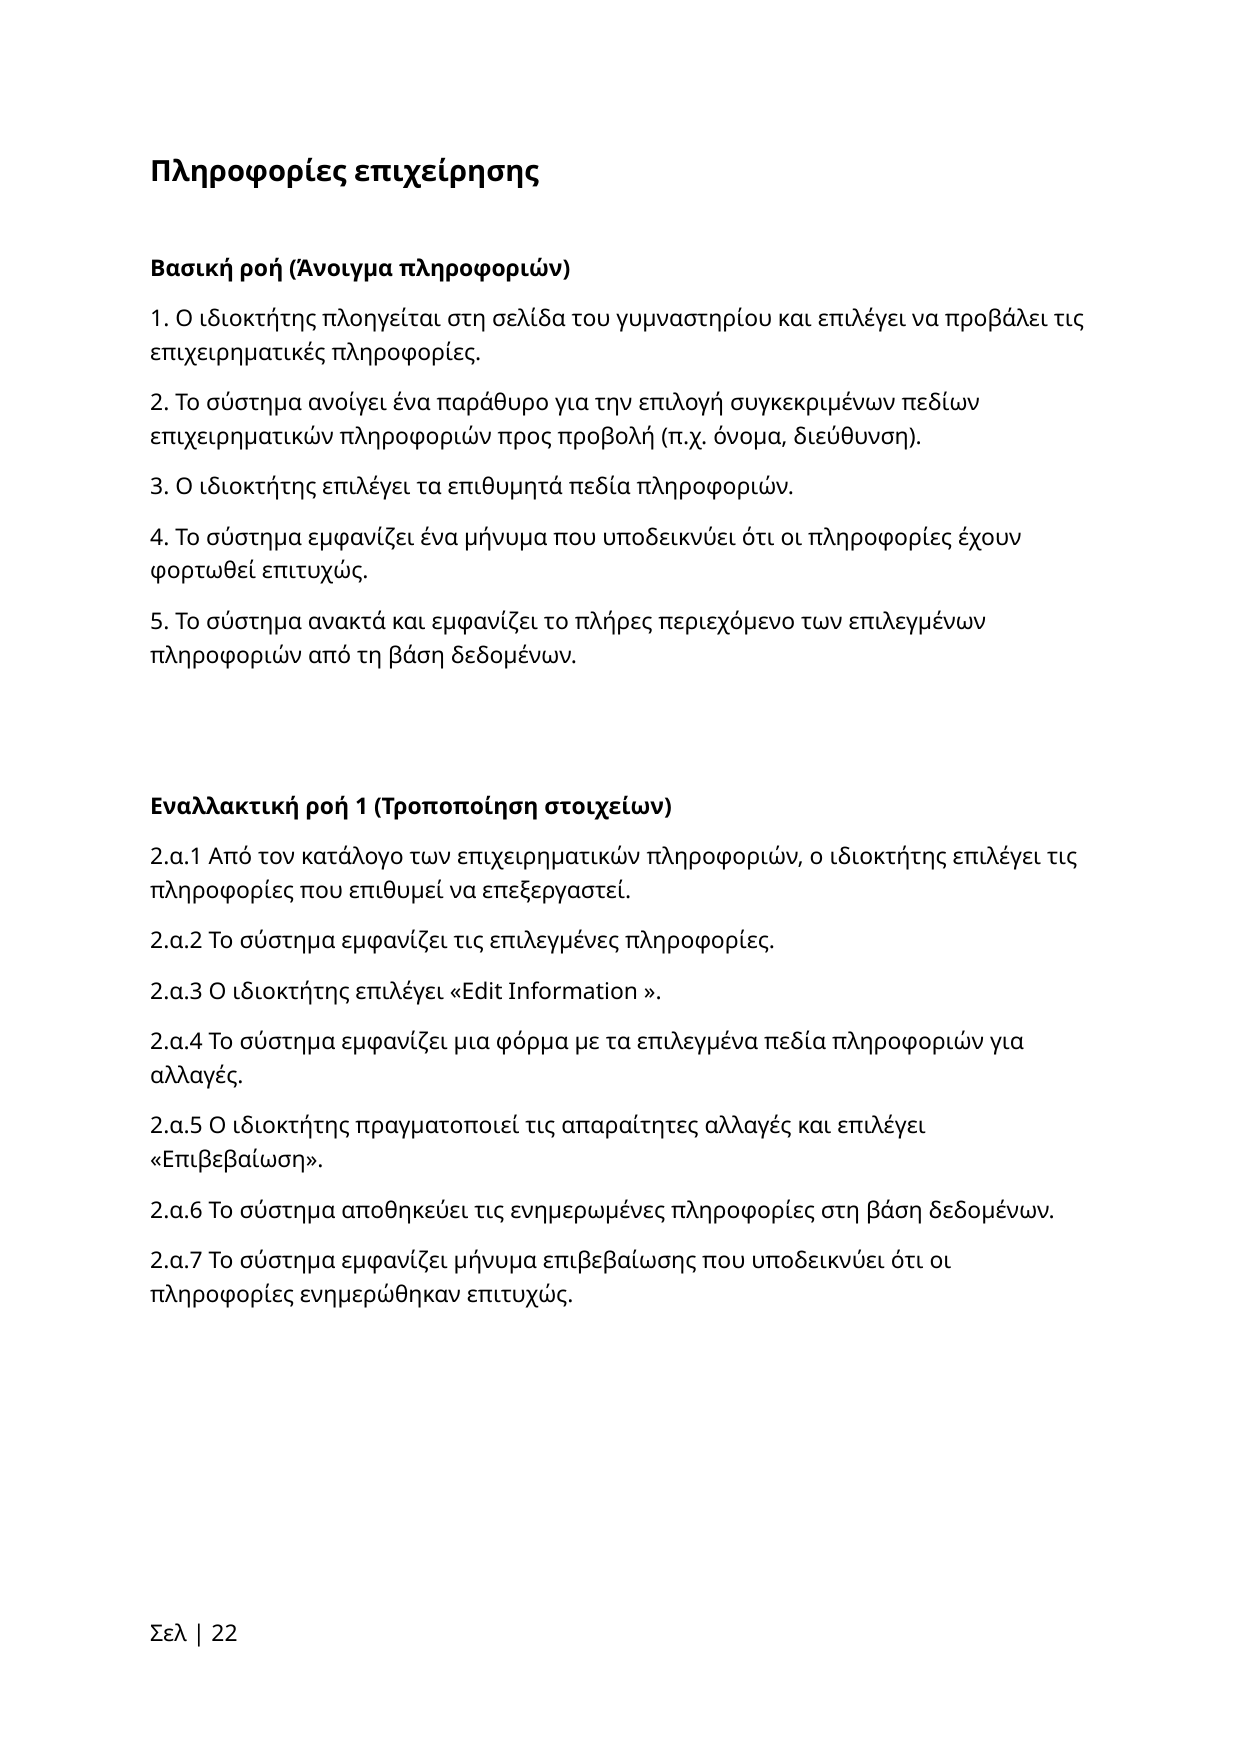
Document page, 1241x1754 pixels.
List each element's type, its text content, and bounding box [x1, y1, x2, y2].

text 2.α.3 Ο ιδιοκτήτης επιλέγει «Edit Information ». [150, 975, 1090, 1006]
text 2.α.7 Το σύστημα εμφανίζει μήνυμα επιβεβαίωσης που υποδεικνύει ότι οι πληροφορίες ενημερώθηκαν επιτυχώς. [150, 1244, 1090, 1309]
text 2.α.1 Από τον κατάλογο των επιχειρηματικών πληροφοριών, ο ιδιοκτήτης επιλέγει τις πληροφορίες που επιθυμεί να επεξεργαστεί. [150, 840, 1090, 905]
text 4. Το σύστημα εμφανίζει ένα μήνυμα που υποδεικνύει ότι οι πληροφορίες έχουν φορτωθεί επιτυχώς. [150, 521, 1090, 586]
text 1. Ο ιδιοκτήτης πλοηγείται στη σελίδα του γυμναστηρίου και επιλέγει να προβάλει τις επιχειρηματικές πληροφορίες. [150, 302, 1090, 367]
subtitle Πληροφορίες επιχείρησης [150, 150, 1090, 190]
text 2.α.4 Το σύστημα εμφανίζει μια φόρμα με τα επιλεγμένα πεδία πληροφοριών για αλλαγές. [150, 1025, 1090, 1090]
text Βασική ροή (Άνοιγμα πληροφοριών) [150, 252, 1090, 283]
text 2.α.6 Το σύστημα αποθηκεύει τις ενημερωμένες πληροφορίες στη βάση δεδομένων. [150, 1194, 1090, 1225]
text Εναλλακτική ροή 1 (Τροποποίηση στοιχείων) [150, 790, 1090, 821]
text 2. Το σύστημα ανοίγει ένα παράθυρο για την επιλογή συγκεκριμένων πεδίων επιχειρηματικών πληροφοριών προς προβολή (π.χ. όνομα, διεύθυνση). [150, 386, 1090, 451]
text 5. Το σύστημα ανακτά και εμφανίζει το πλήρες περιεχόμενο των επιλεγμένων πληροφοριών από τη βάση δεδομένων. [150, 605, 1090, 670]
text 2.α.5 Ο ιδιοκτήτης πραγματοποιεί τις απαραίτητες αλλαγές και επιλέγει «Επιβεβαίωση». [150, 1109, 1090, 1174]
text 3. Ο ιδιοκτήτης επιλέγει τα επιθυμητά πεδία πληροφοριών. [150, 470, 1090, 502]
text 2.α.2 Το σύστημα εμφανίζει τις επιλεγμένες πληροφορίες. [150, 924, 1090, 956]
